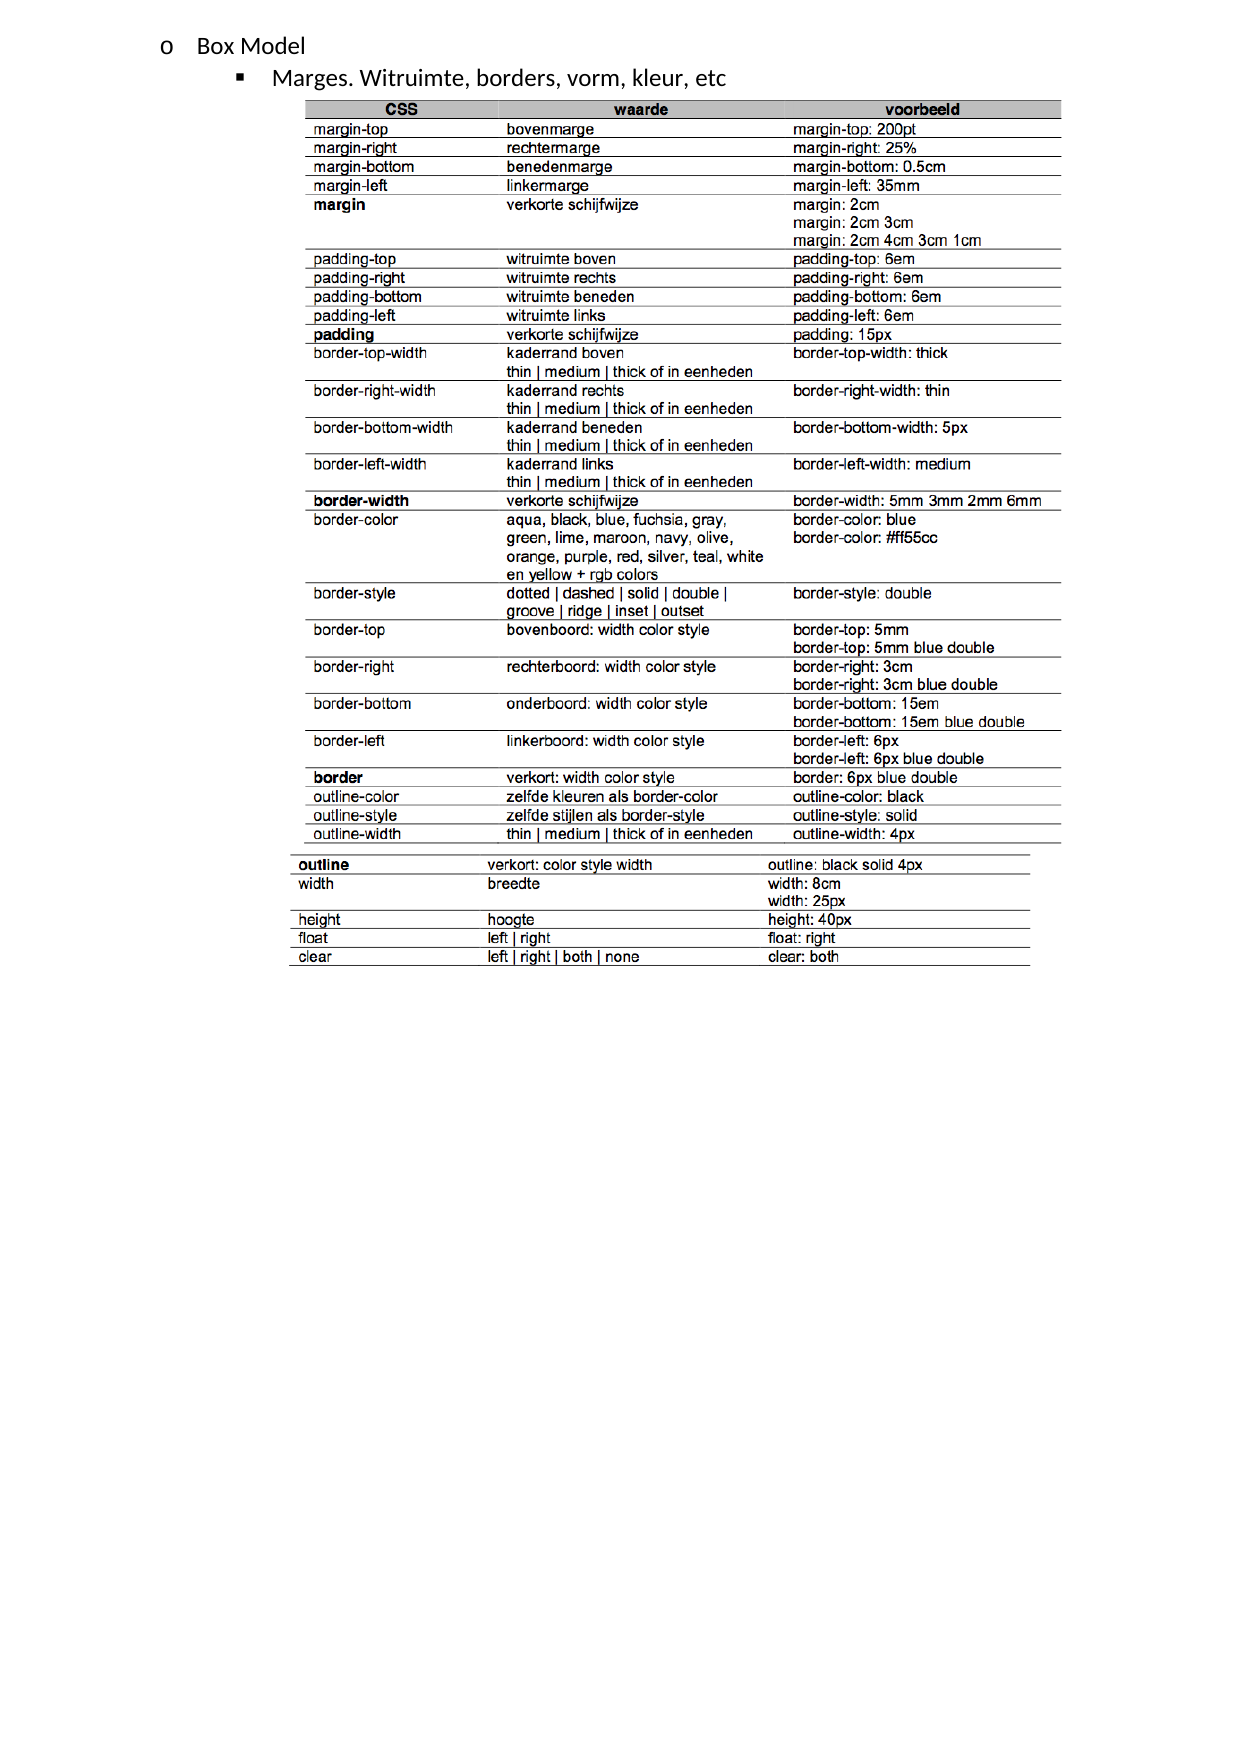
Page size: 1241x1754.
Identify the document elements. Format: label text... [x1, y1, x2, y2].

list Marges. Witruimte, borders, vorm, kleur, etc [234, 62, 1199, 93]
picture [286, 92, 1065, 972]
list Box Model [159, 30, 1199, 62]
